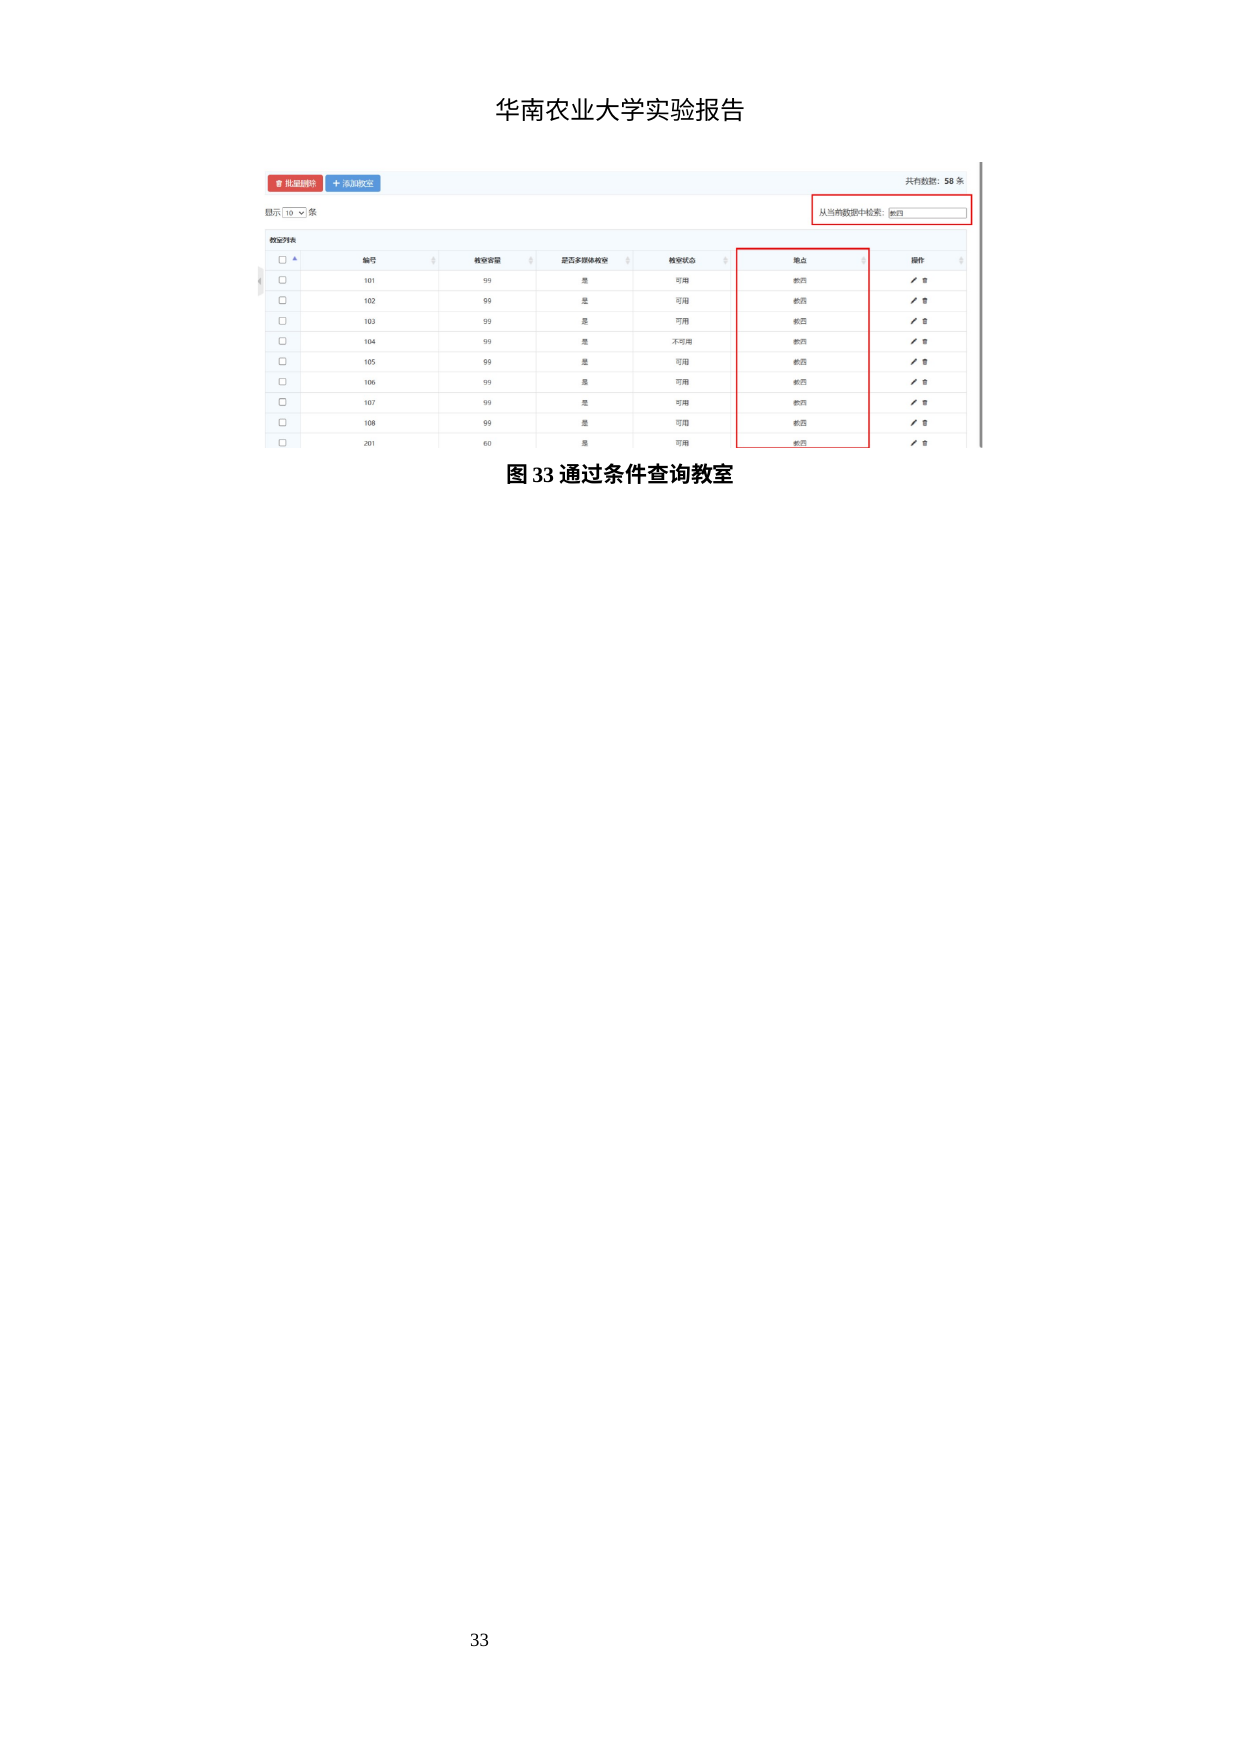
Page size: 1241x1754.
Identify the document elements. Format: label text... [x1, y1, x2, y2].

text 图33 通过条件查询教室 [179, 457, 1061, 491]
picture [257, 162, 983, 448]
